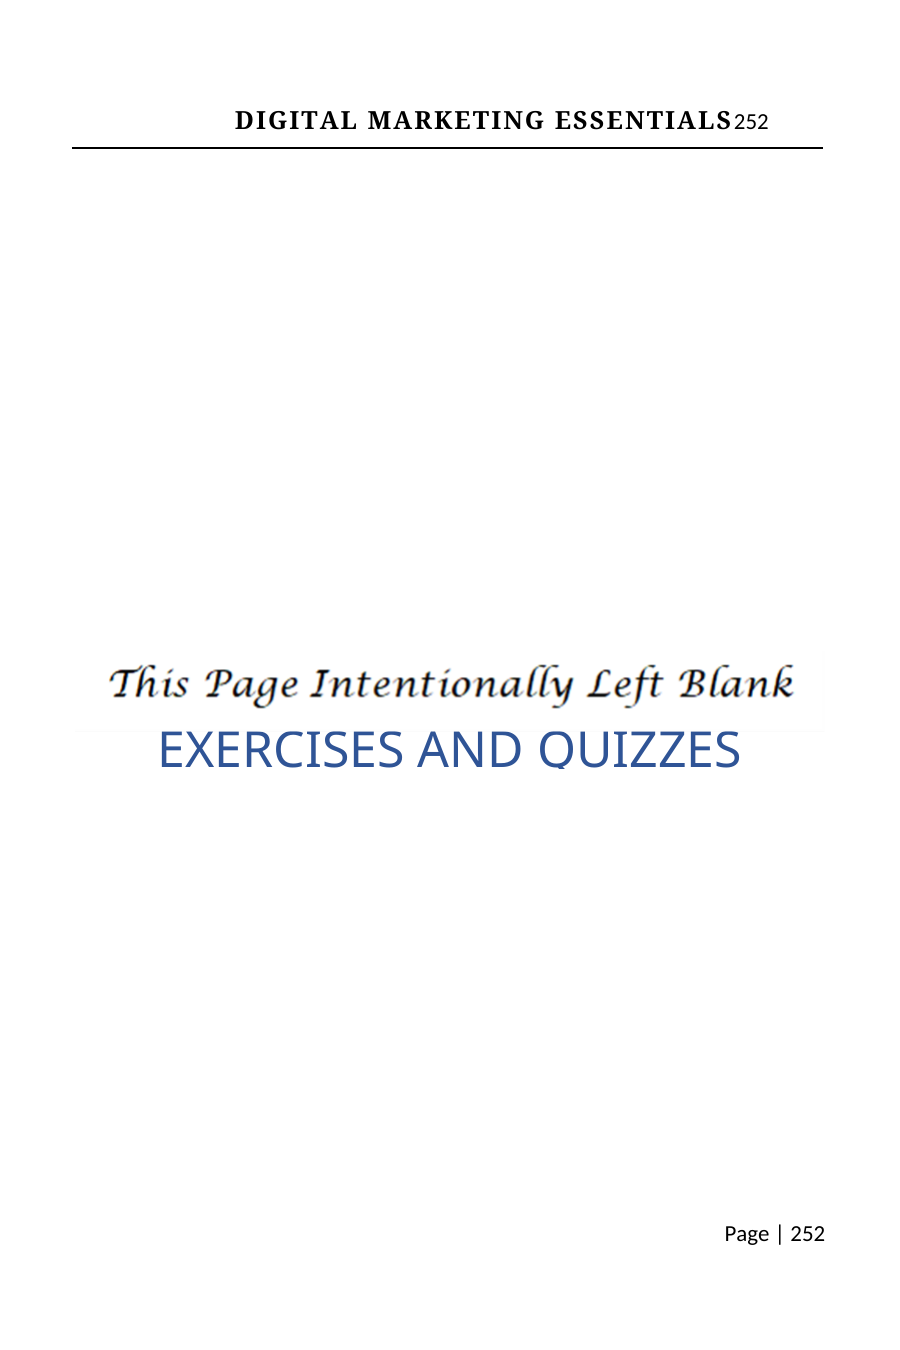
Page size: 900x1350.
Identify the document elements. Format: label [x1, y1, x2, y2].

picture [75, 651, 826, 733]
